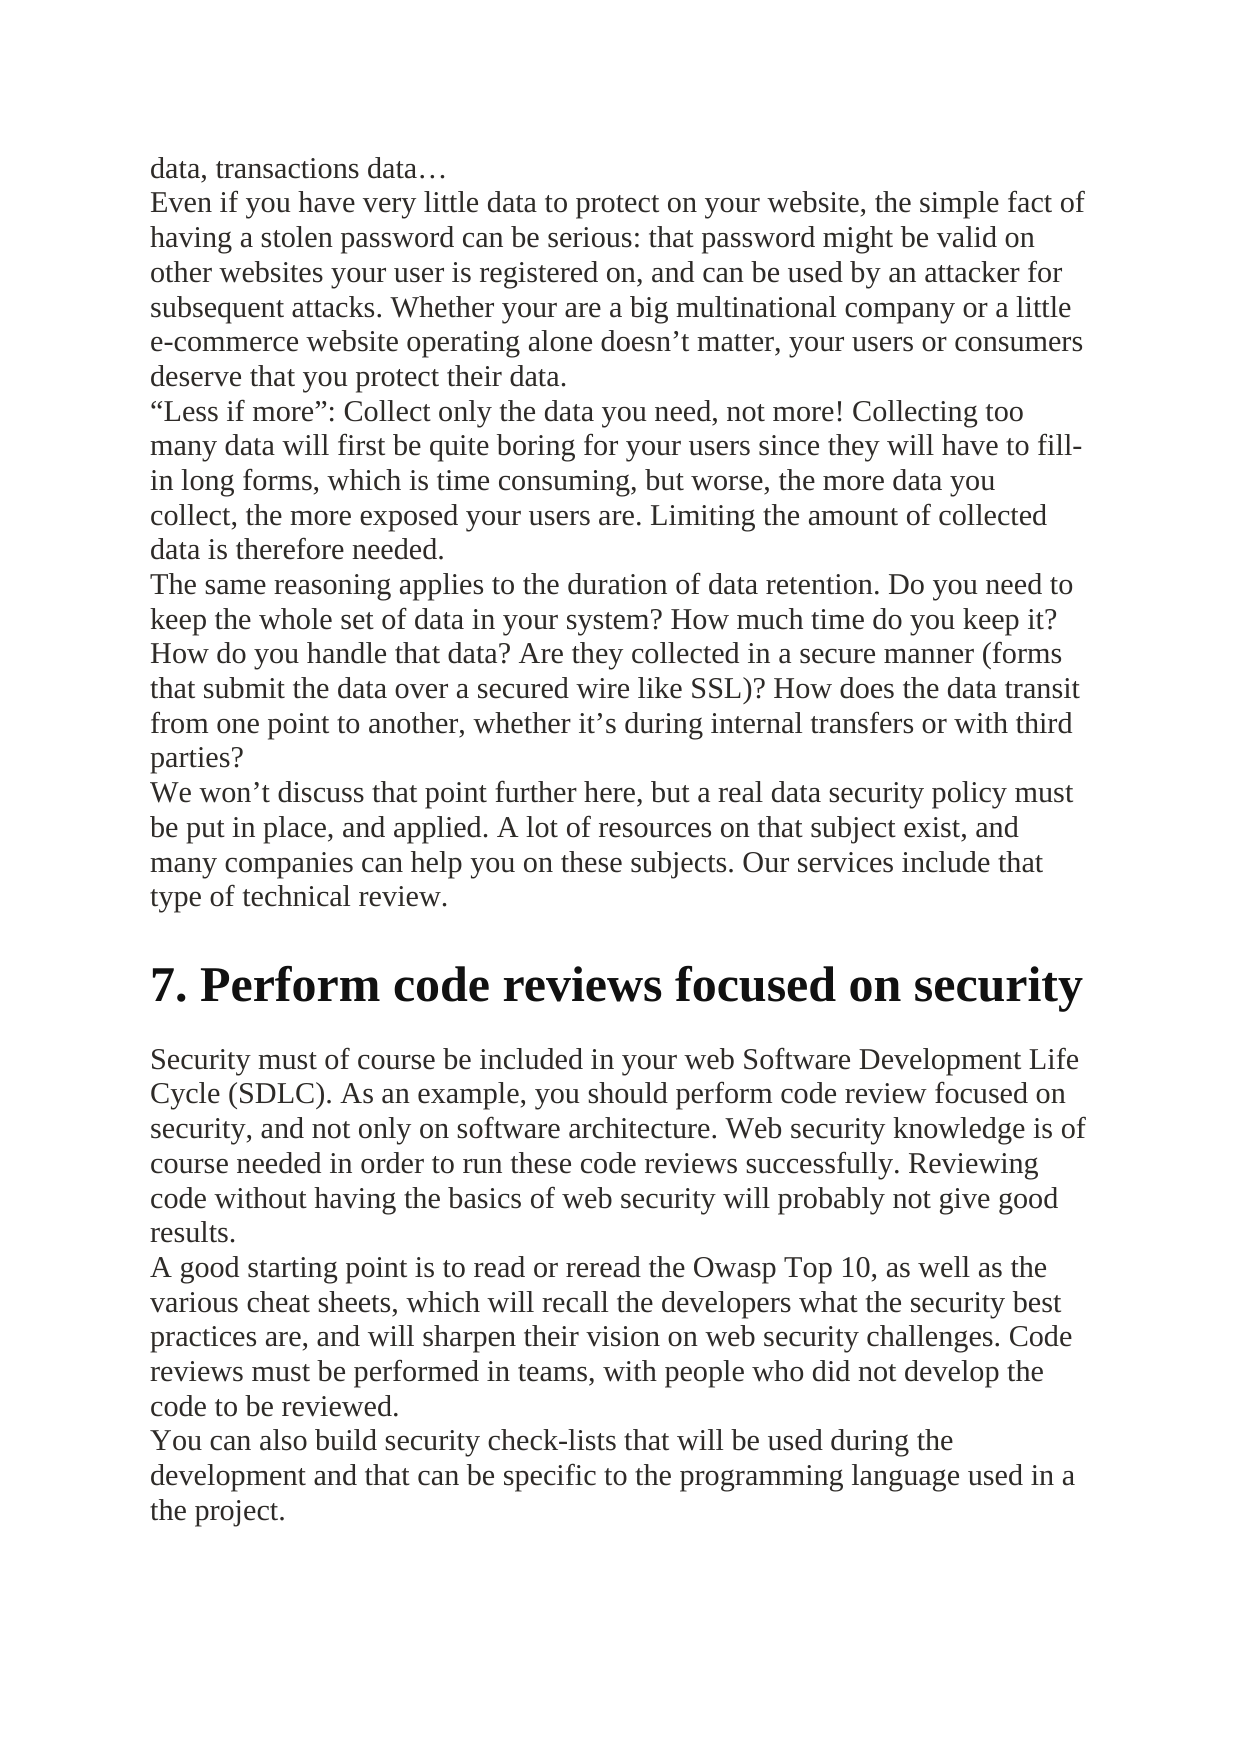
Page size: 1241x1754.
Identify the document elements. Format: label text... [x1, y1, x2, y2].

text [150, 150, 1090, 913]
text Security must of course be included in your web Software Development Life Cycle (SDLC). As an example, you should perform code review focused on security, and not only on software architecture. Web security knowledge is of course needed in order to run these code reviews successfully. Reviewing code without having the basics of web security will probably not give good results. A good starting point is to read or reread the Owasp Top 10, as well as the various cheat sheets, which will recall the developers what the security best practices are, and will sharpen their vision on web security challenges. Code reviews must be performed in teams, with people who did not develop the code to be reviewed. You can also build security check-lists that will be used during the development and that can be specific to the programming language used in a the project. [150, 1041, 1090, 1527]
text 7. Perform code reviews focused on security [150, 954, 1090, 1012]
